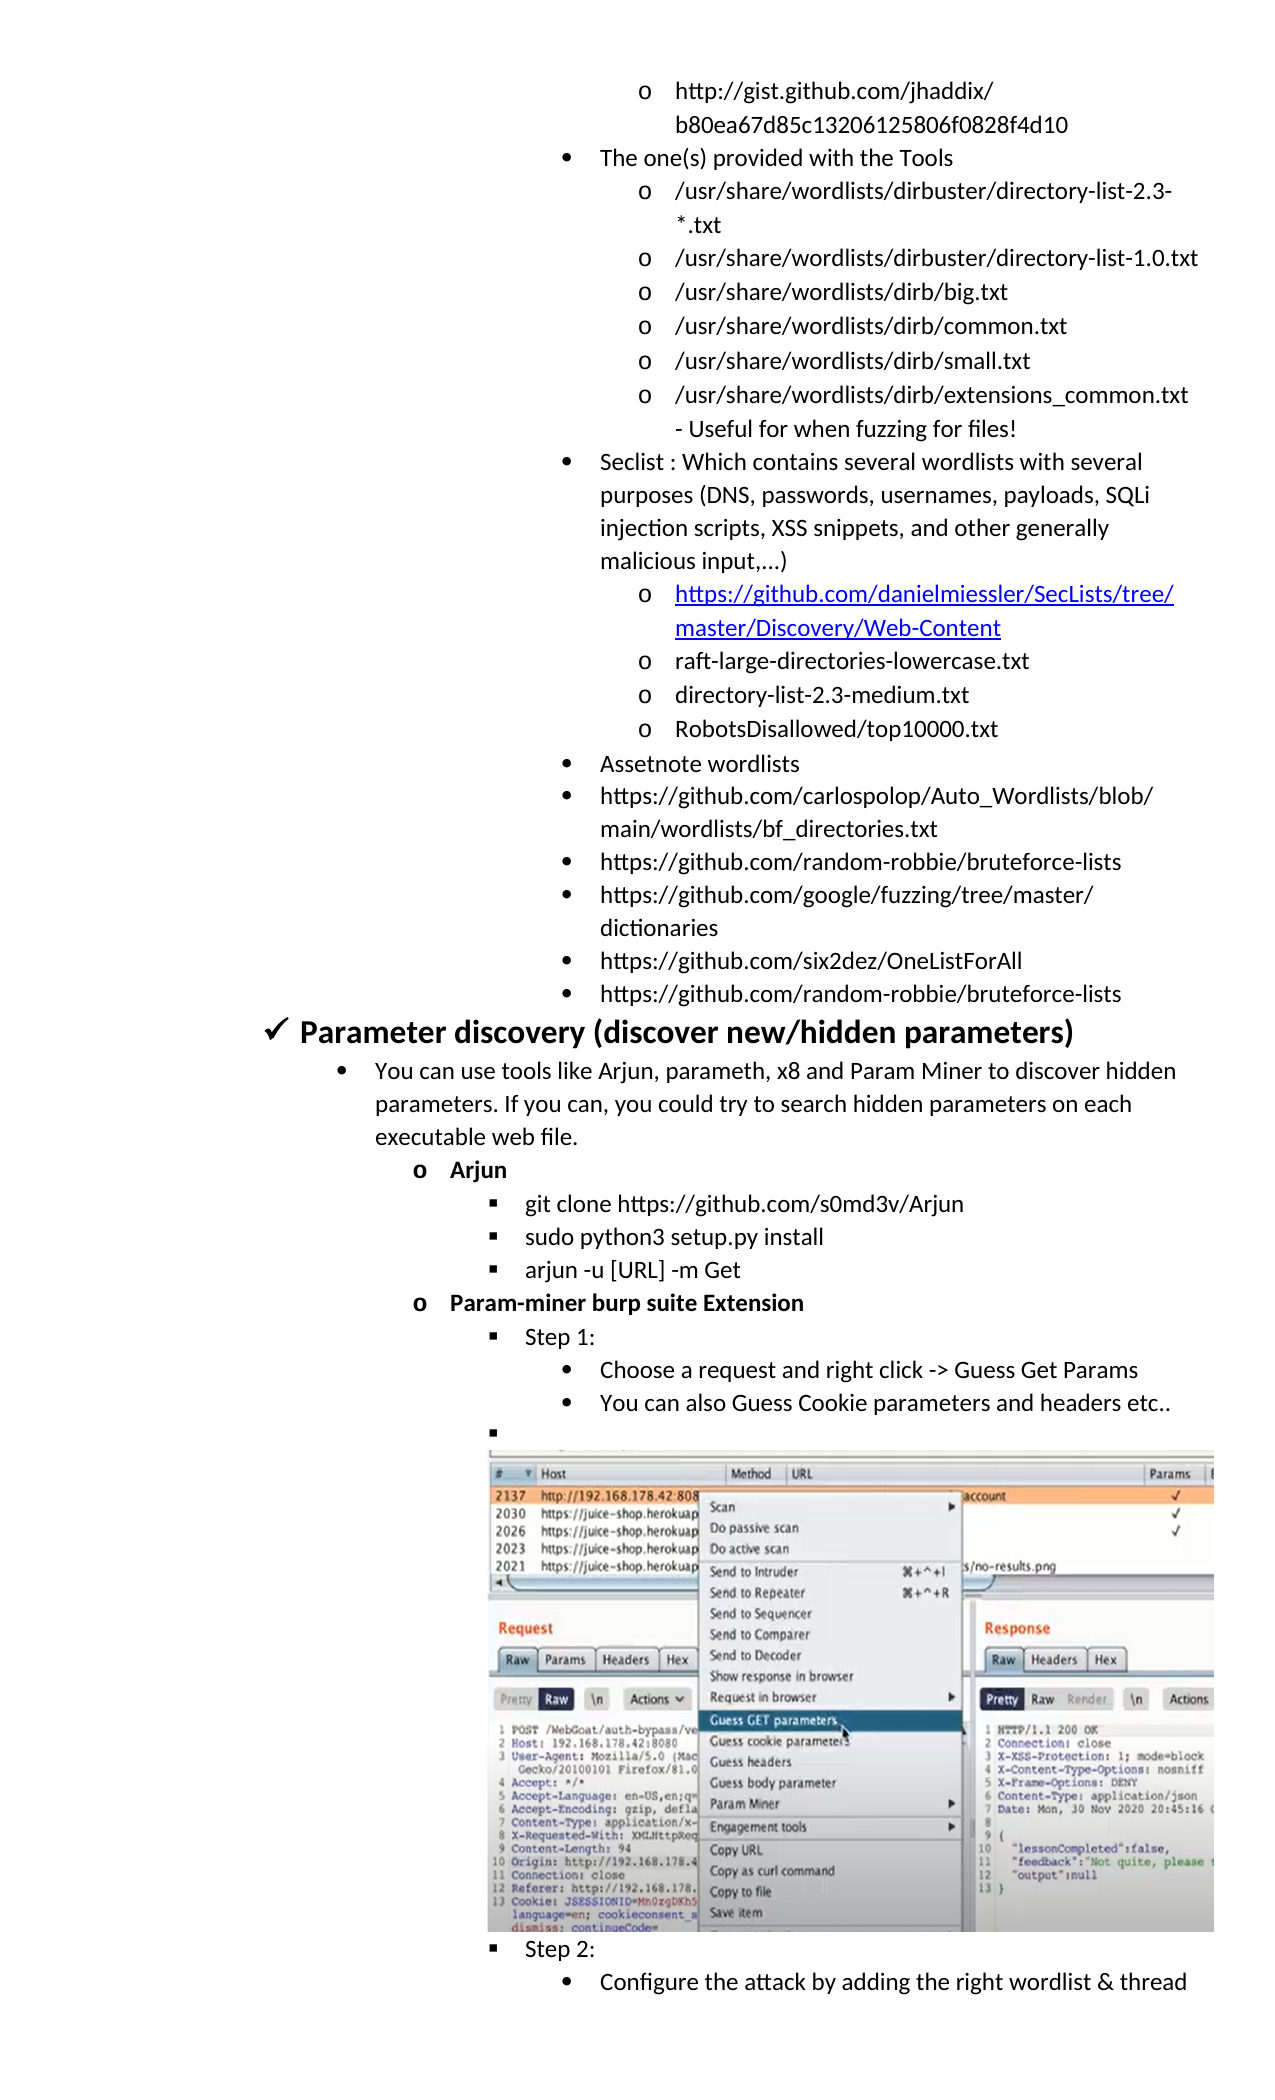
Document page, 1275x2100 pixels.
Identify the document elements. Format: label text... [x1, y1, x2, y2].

list Arjun [412, 1154, 1200, 1186]
list sudo python3 setup.py install [487, 1221, 1200, 1252]
list /usr/share/wordlists/dirb/extensions_common.txt - Useful for when fuzzing for files! [637, 379, 1200, 444]
list https://github.com/six2dez/OneListForAll [562, 945, 1200, 976]
list /usr/share/wordlists/dirbuster/directory-list-1.0.txt [637, 242, 1200, 274]
list Choose a request and right click -> Guess Get Params [562, 1354, 1200, 1384]
list You can also Guess Cookie parameters and headers etc.. [562, 1387, 1200, 1417]
list Configure the attack by adding the right wordlist & thread [562, 1966, 1200, 1997]
list You can use tools like Arjun, parameth, x8 and Param Miner to discover hidden parameters. If you can, you could try to search hidden parameters on each executable web file. [337, 1055, 1200, 1151]
list git clone https://github.com/s0md3v/Arjun [487, 1188, 1200, 1219]
list arjun -u [URL] -m Get [487, 1254, 1200, 1284]
list Seclist : Which contains several wordlists with several purposes (DNS, passwords, usernames, payloads, SQLi injection scripts, XSS snippets, and other generally malicious input,...) [562, 446, 1200, 576]
list https://github.com/random-robbie/bruteforce-lists [562, 847, 1200, 877]
list Assetnote wordlists [562, 748, 1200, 778]
list The one(s) provided with the Tools [562, 142, 1200, 173]
list directory-list-2.3-medium.txt [637, 679, 1200, 711]
list Param-miner burp suite Extension [412, 1287, 1200, 1319]
list Step 2: [487, 1933, 1200, 1964]
list Parameter discovery (discover new/hidden parameters) [262, 1011, 1200, 1052]
list /usr/share/wordlists/dirbuster/directory-list-2.3-*.txt [637, 175, 1200, 240]
list https://github.com/random-robbie/bruteforce-lists [562, 978, 1200, 1009]
list /usr/share/wordlists/dirb/small.txt [637, 345, 1200, 377]
list https://github.com/google/fuzzing/tree/master/dictionaries [562, 879, 1200, 943]
list https://github.com/danielmiessler/SecLists/tree/master/Discovery/Web-Content [637, 578, 1200, 643]
picture [487, 1450, 1214, 1932]
list /usr/share/wordlists/dirb/big.txt [637, 276, 1200, 308]
list raft-large-directories-lowercase.txt [637, 645, 1200, 677]
list http://gist.github.com/jhaddix/b80ea67d85c13206125806f0828f4d10 [637, 75, 1200, 140]
list RobotsDisallowed/top10000.txt [637, 713, 1200, 745]
list Step 1: [487, 1321, 1200, 1352]
list https://github.com/carlospolop/Auto_Wordlists/blob/main/wordlists/bf_directories.txt [562, 781, 1200, 844]
list /usr/share/wordlists/dirb/common.txt [637, 311, 1200, 342]
